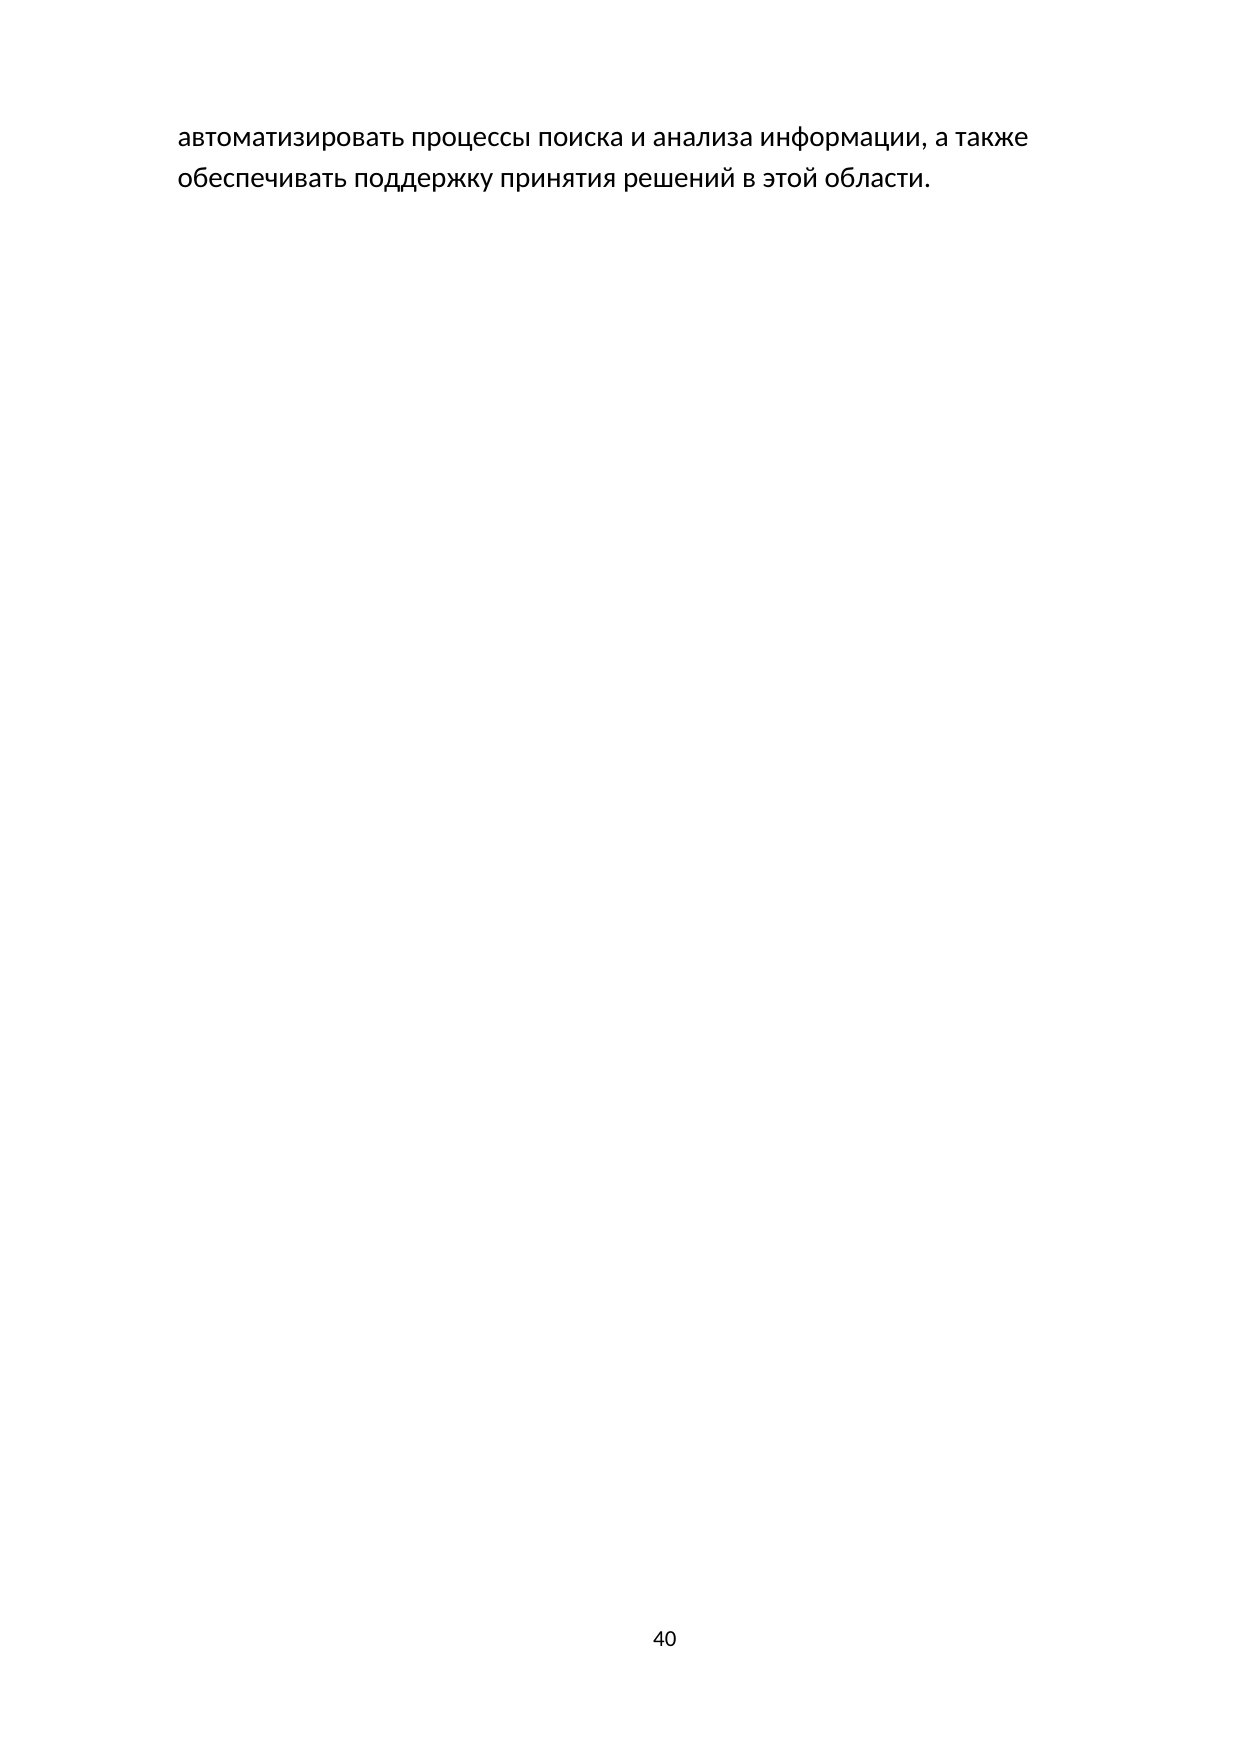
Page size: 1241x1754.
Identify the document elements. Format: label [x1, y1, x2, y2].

text [177, 118, 1152, 195]
